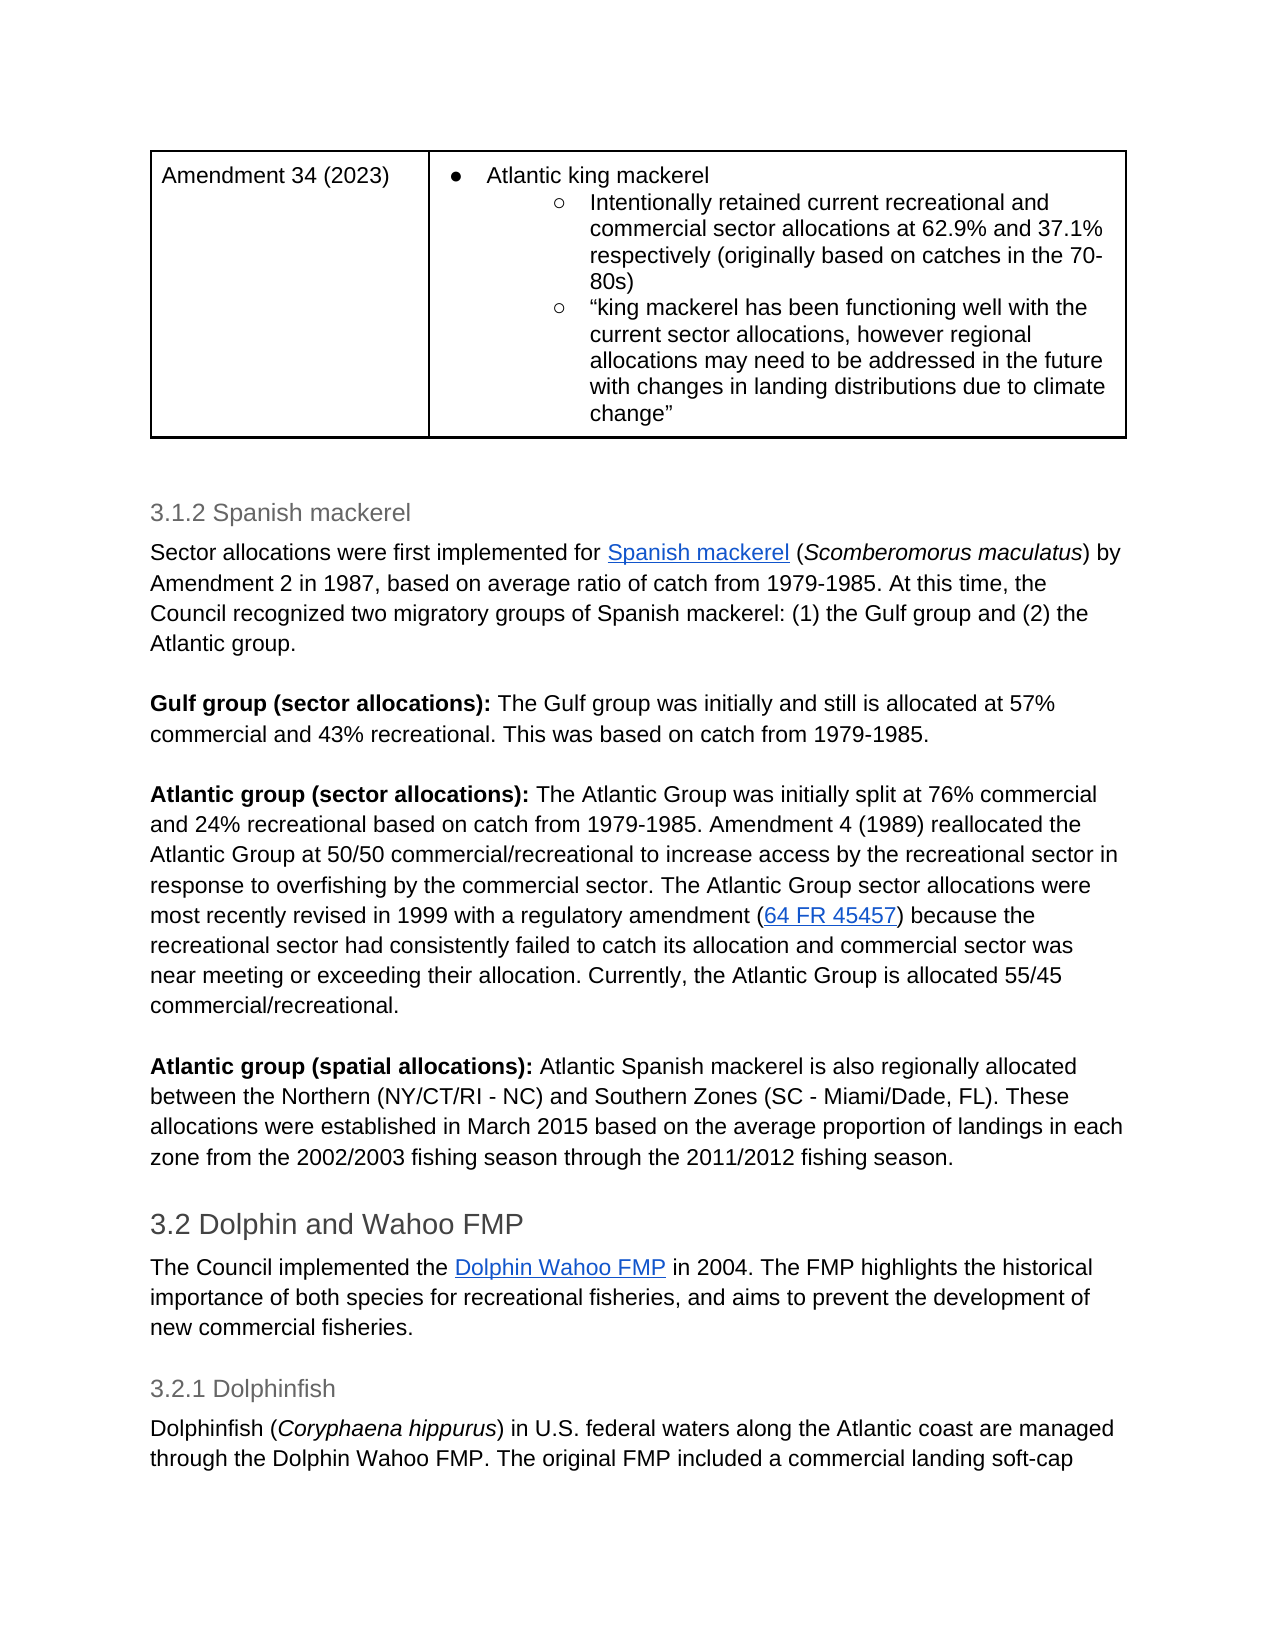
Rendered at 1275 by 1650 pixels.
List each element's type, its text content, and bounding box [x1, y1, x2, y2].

table_cell Atlantic king mackerel Intentionally retained current recreational and commercial sector allocations at 62.9% and 37.1% respectively (originally based on catches in the 70-80s) “king mackerel has been functioning well with the current sector allocations, however regional allocations may need to be addressed in the future with changes in landing distributions due to climate change” [430, 152, 1125, 436]
subtitle 3.1.2 Spanish mackerel [150, 498, 1125, 527]
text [150, 1415, 1125, 1472]
text Sector allocations were first implemented for Spanish mackerel (Scomberomorus maculatus) by Amendment 2 in 1987, based on average ratio of catch from 1979-1985. At this time, the Council recognized two migratory groups of Spanish mackerel: (1) the Gulf group and (2) the Atlantic group. [150, 539, 1125, 656]
subtitle 3.2 Dolphin and Wahoo FMP [150, 1207, 1125, 1241]
subtitle 3.2.1 Dolphinfish [150, 1374, 1125, 1402]
text Gulf group (sector allocations): The Gulf group was initially and still is allocated at 57% commercial and 43% recreational. This was based on catch from 1979-1985. [150, 690, 1125, 747]
text The Council implemented the Dolphin Wahoo FMP in 2004. The FMP highlights the historical importance of both species for recreational fisheries, and aims to prevent the development of new commercial fisheries. [150, 1254, 1125, 1341]
table_cell Amendment 34 (2023) [152, 152, 428, 436]
text Atlantic group (spatial allocations): Atlantic Spanish mackerel is also regionally allocated between the Northern (NY/CT/RI - NC) and Southern Zones (SC - Miami/Dade, FL). These allocations were established in March 2015 based on the average proportion of landings in each zone from the 2002/2003 fishing season through the 2011/2012 fishing season. [150, 1053, 1125, 1170]
text Atlantic group (sector allocations): The Atlantic Group was initially split at 76% commercial and 24% recreational based on catch from 1979-1985. Amendment 4 (1989) reallocated the Atlantic Group at 50/50 commercial/recreational to increase access by the recreational sector in response to overfishing by the commercial sector. The Atlantic Group sector allocations were most recently revised in 1999 with a regulatory amendment (64 FR 45457) because the recreational sector had consistently failed to catch its allocation and commercial sector was near meeting or exceeding their allocation. Currently, the Atlantic Group is allocated 55/45 commercial/recreational. [150, 781, 1125, 1019]
